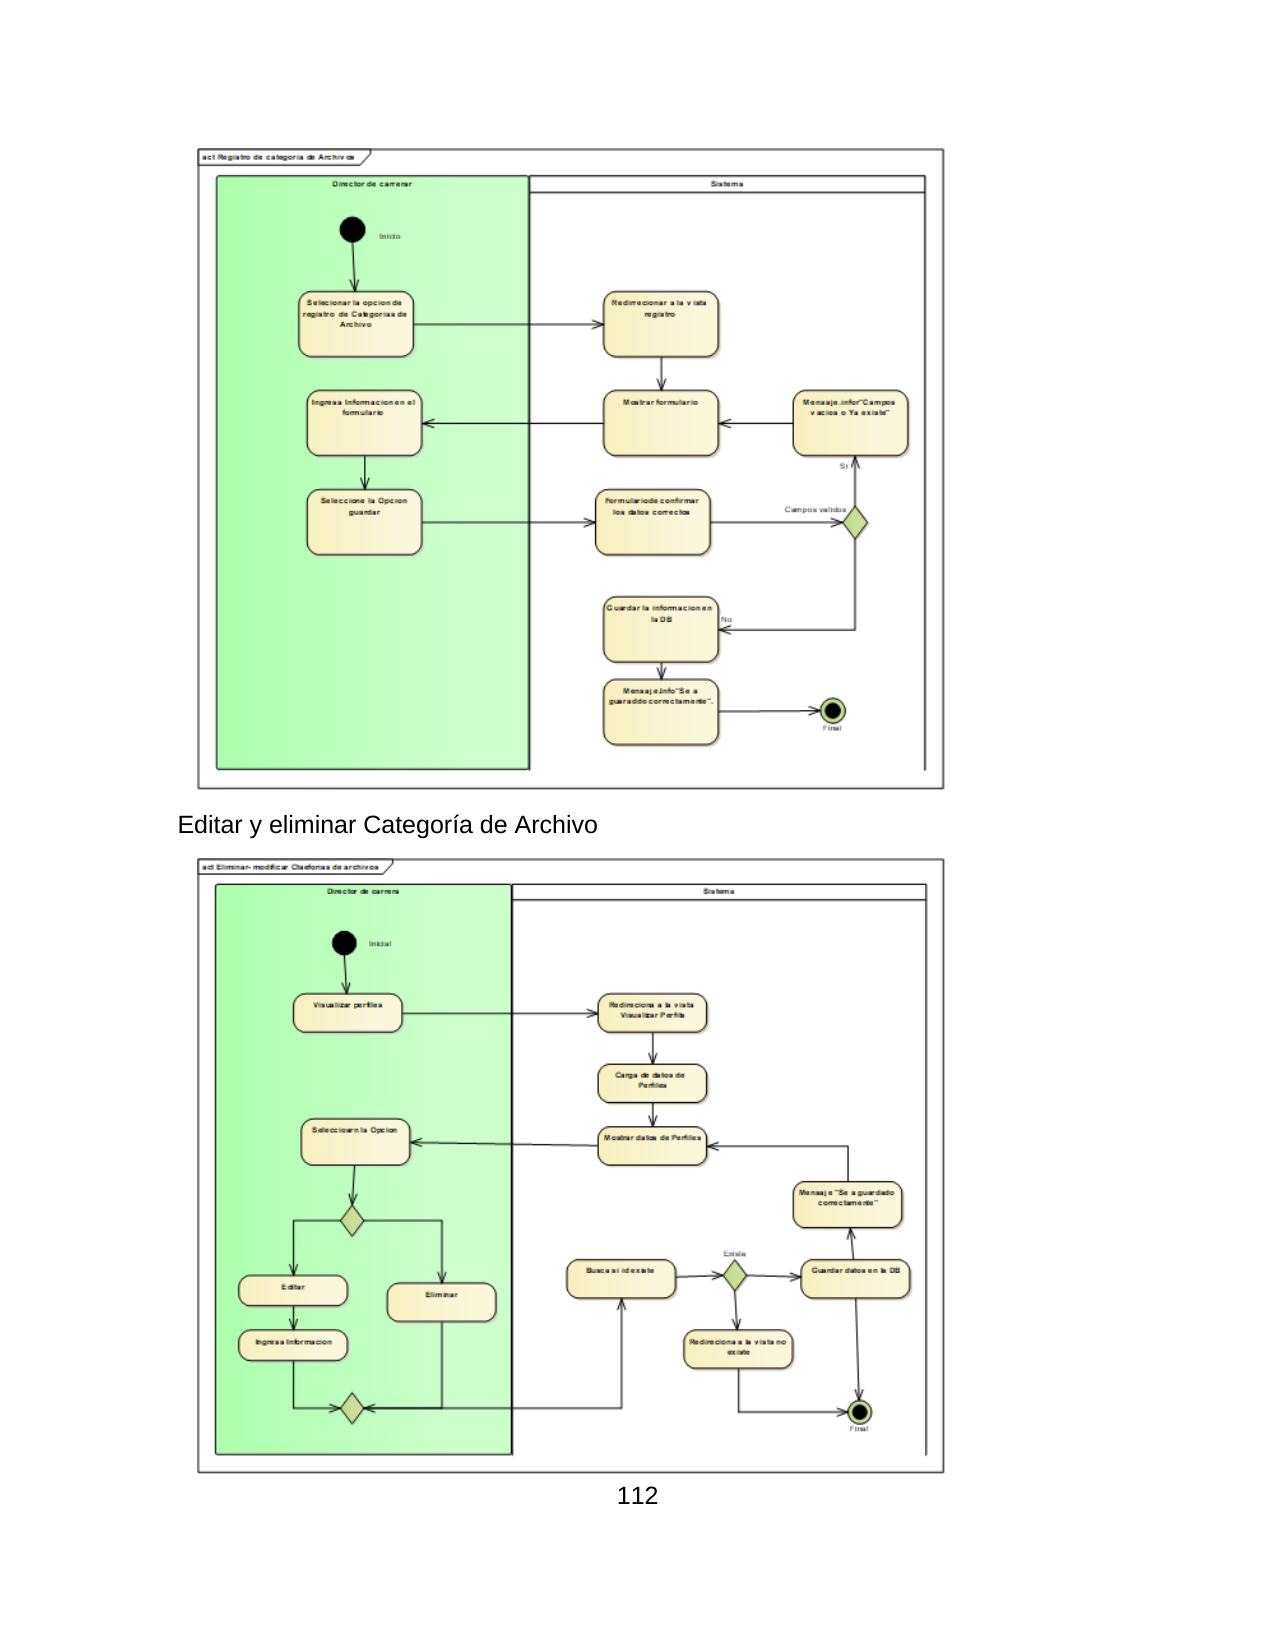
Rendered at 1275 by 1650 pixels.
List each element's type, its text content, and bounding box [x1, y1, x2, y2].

text Editar y eliminar Categoría de Archivo [177, 810, 1098, 839]
